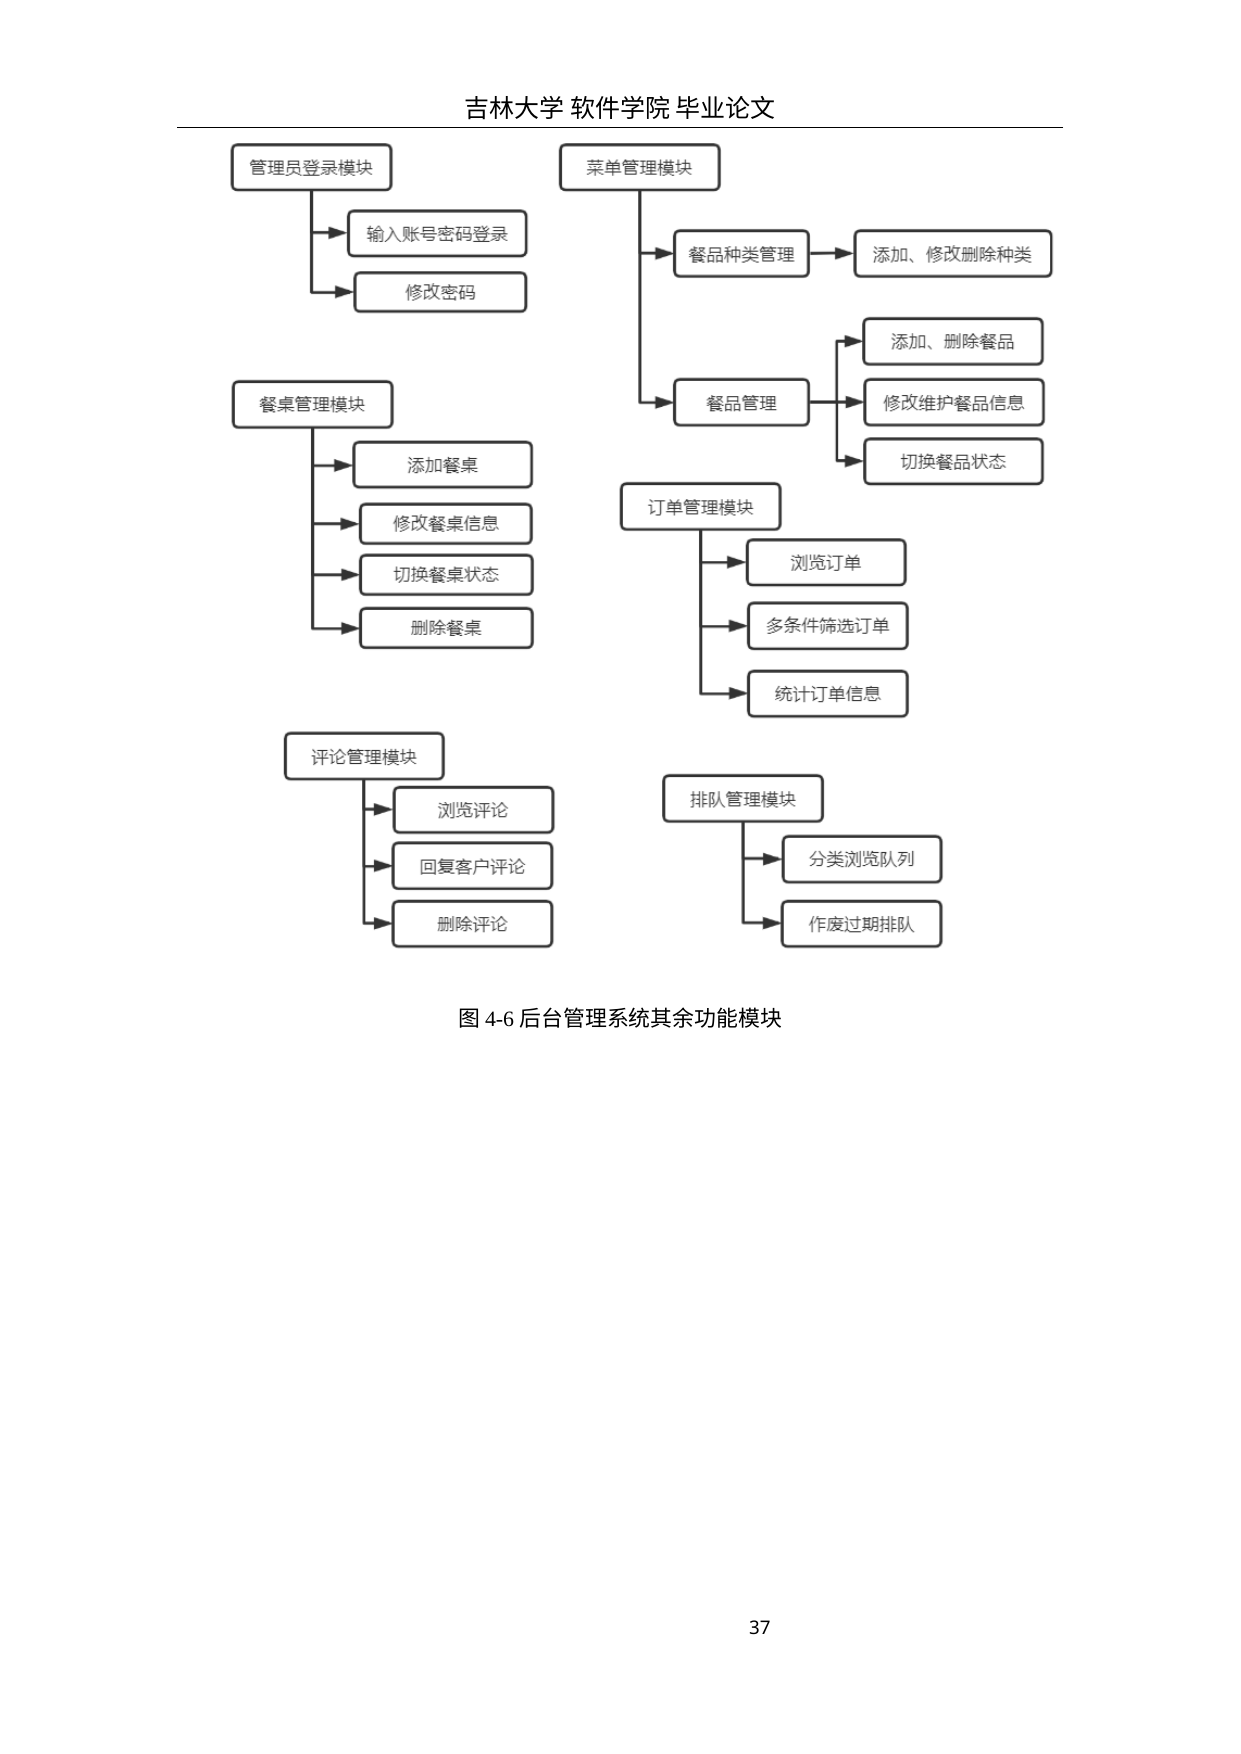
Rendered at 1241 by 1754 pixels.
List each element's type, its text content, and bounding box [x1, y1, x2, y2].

picture [223, 140, 1061, 979]
text 图4-6 后台管理系统其余功能模块 [177, 1000, 1063, 1033]
